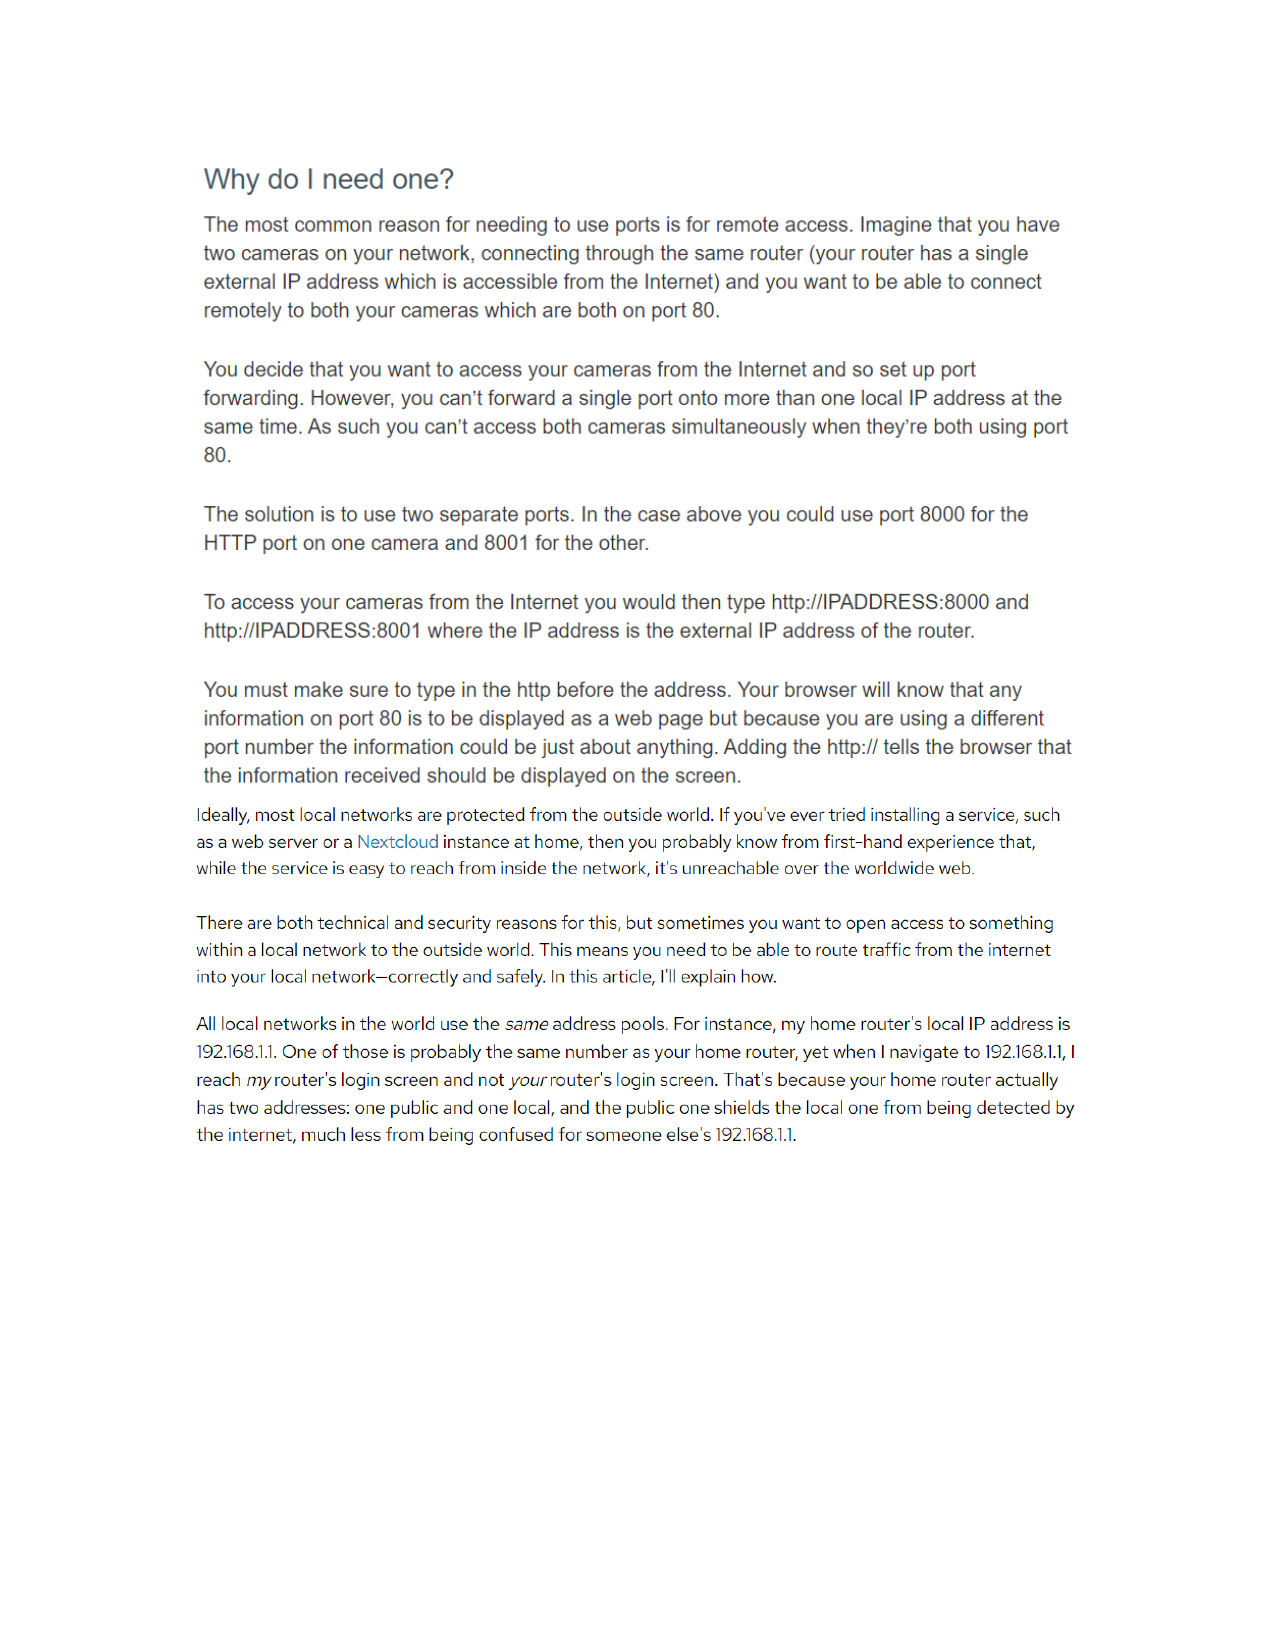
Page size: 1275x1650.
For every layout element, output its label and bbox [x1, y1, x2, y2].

picture [187, 150, 1088, 1151]
